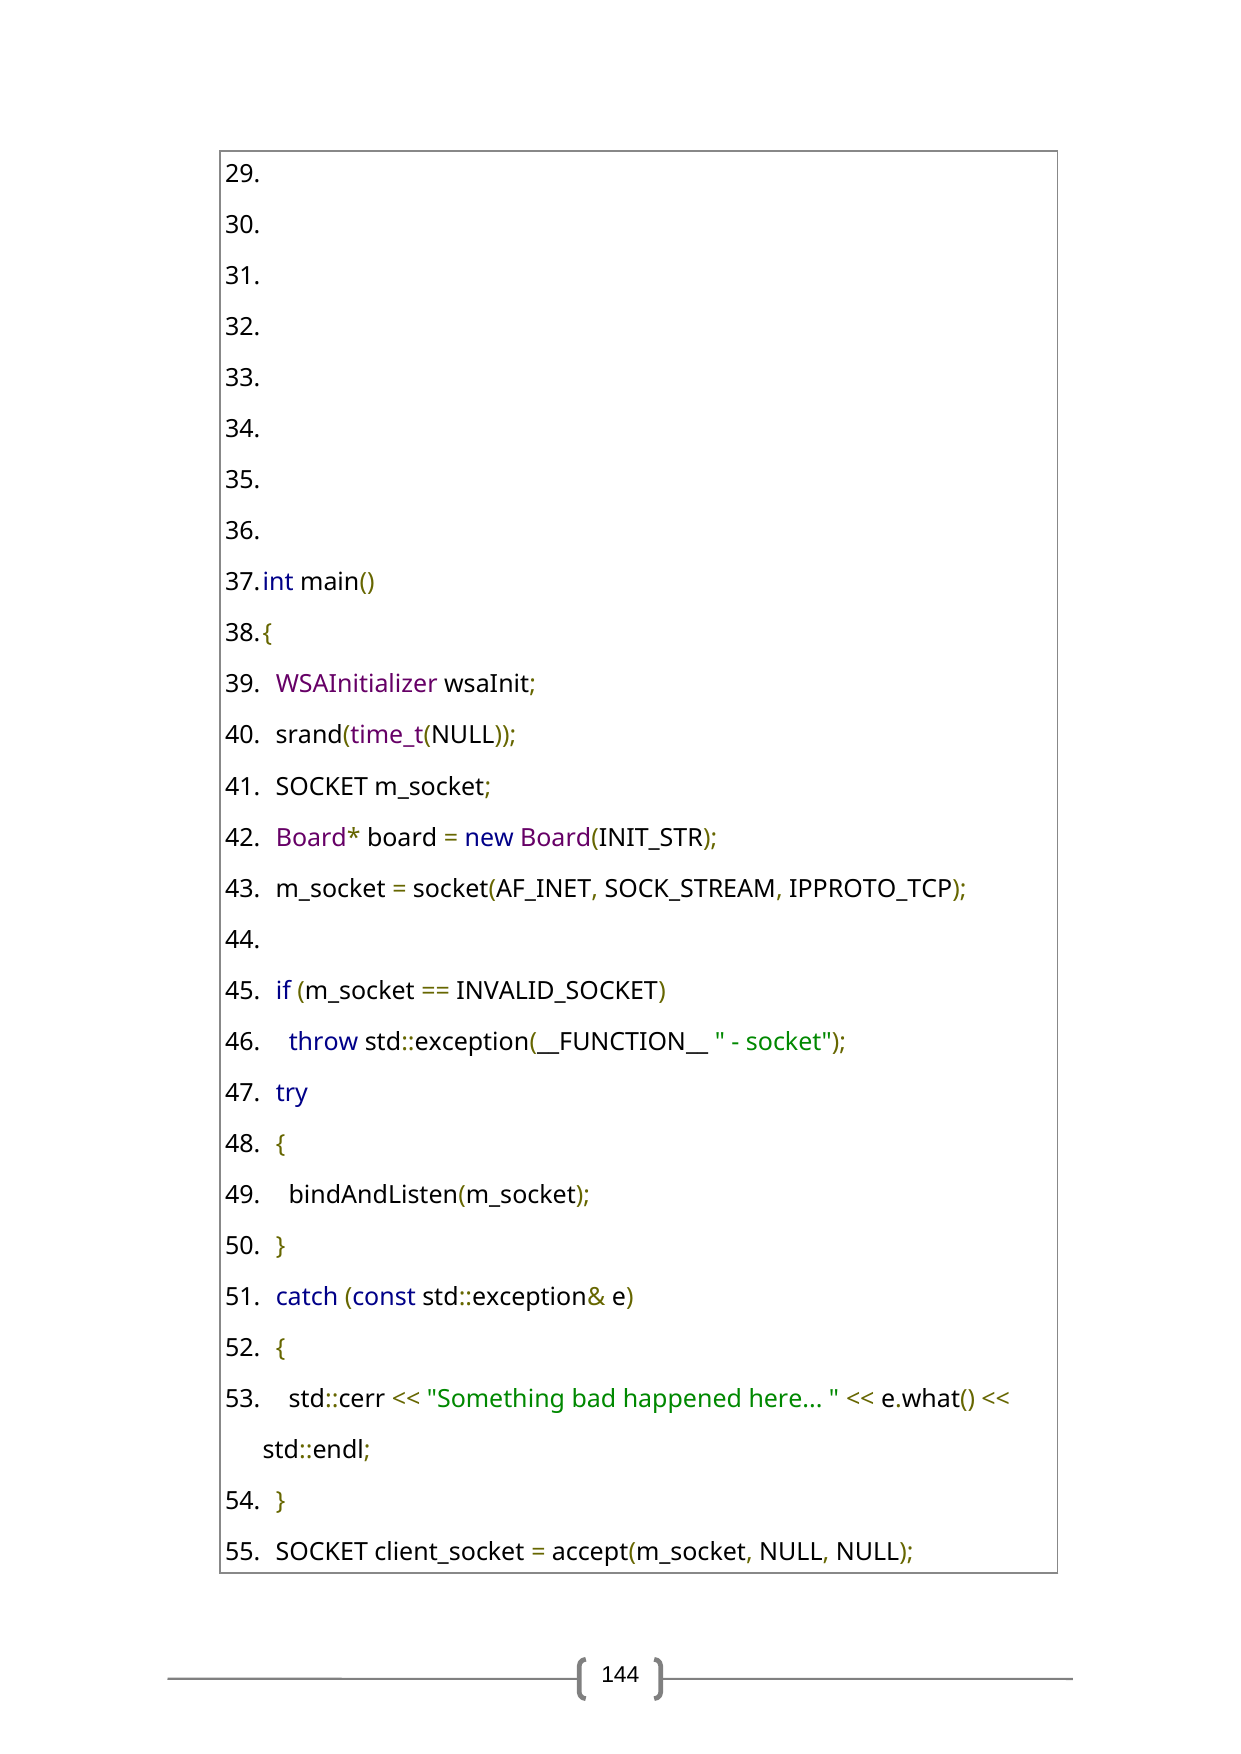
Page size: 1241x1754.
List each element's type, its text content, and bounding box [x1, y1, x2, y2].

list SOCKET client_socket = accept(m_socket, NULL, NULL); [221, 1528, 1057, 1572]
list std::cerr << "Something bad happened here... " << e.what() << std::endl; [221, 1375, 1057, 1466]
list { [221, 1120, 1057, 1159]
list WSAInitializer wsaInit; [221, 660, 1057, 700]
list if (m_socket == INVALID_SOCKET) [221, 967, 1057, 1006]
list m_socket = socket(AF_INET, SOCK_STREAM, IPPROTO_TCP); [221, 864, 1057, 904]
list bindAndListen(m_socket); [221, 1171, 1057, 1211]
list try [221, 1069, 1057, 1108]
list throw std::exception(__FUNCTION__ " - socket"); [221, 1018, 1057, 1057]
list srand(time_t(NULL)); [221, 711, 1057, 751]
list { [221, 1324, 1057, 1364]
list { [221, 609, 1057, 649]
list Board* board = new Board(INIT_STR); [221, 813, 1057, 853]
list catch (const std::exception& e) [221, 1273, 1057, 1313]
list int main() [221, 558, 1057, 598]
list SOCKET m_socket; [221, 762, 1057, 802]
list } [221, 1477, 1057, 1517]
list } [221, 1222, 1057, 1262]
